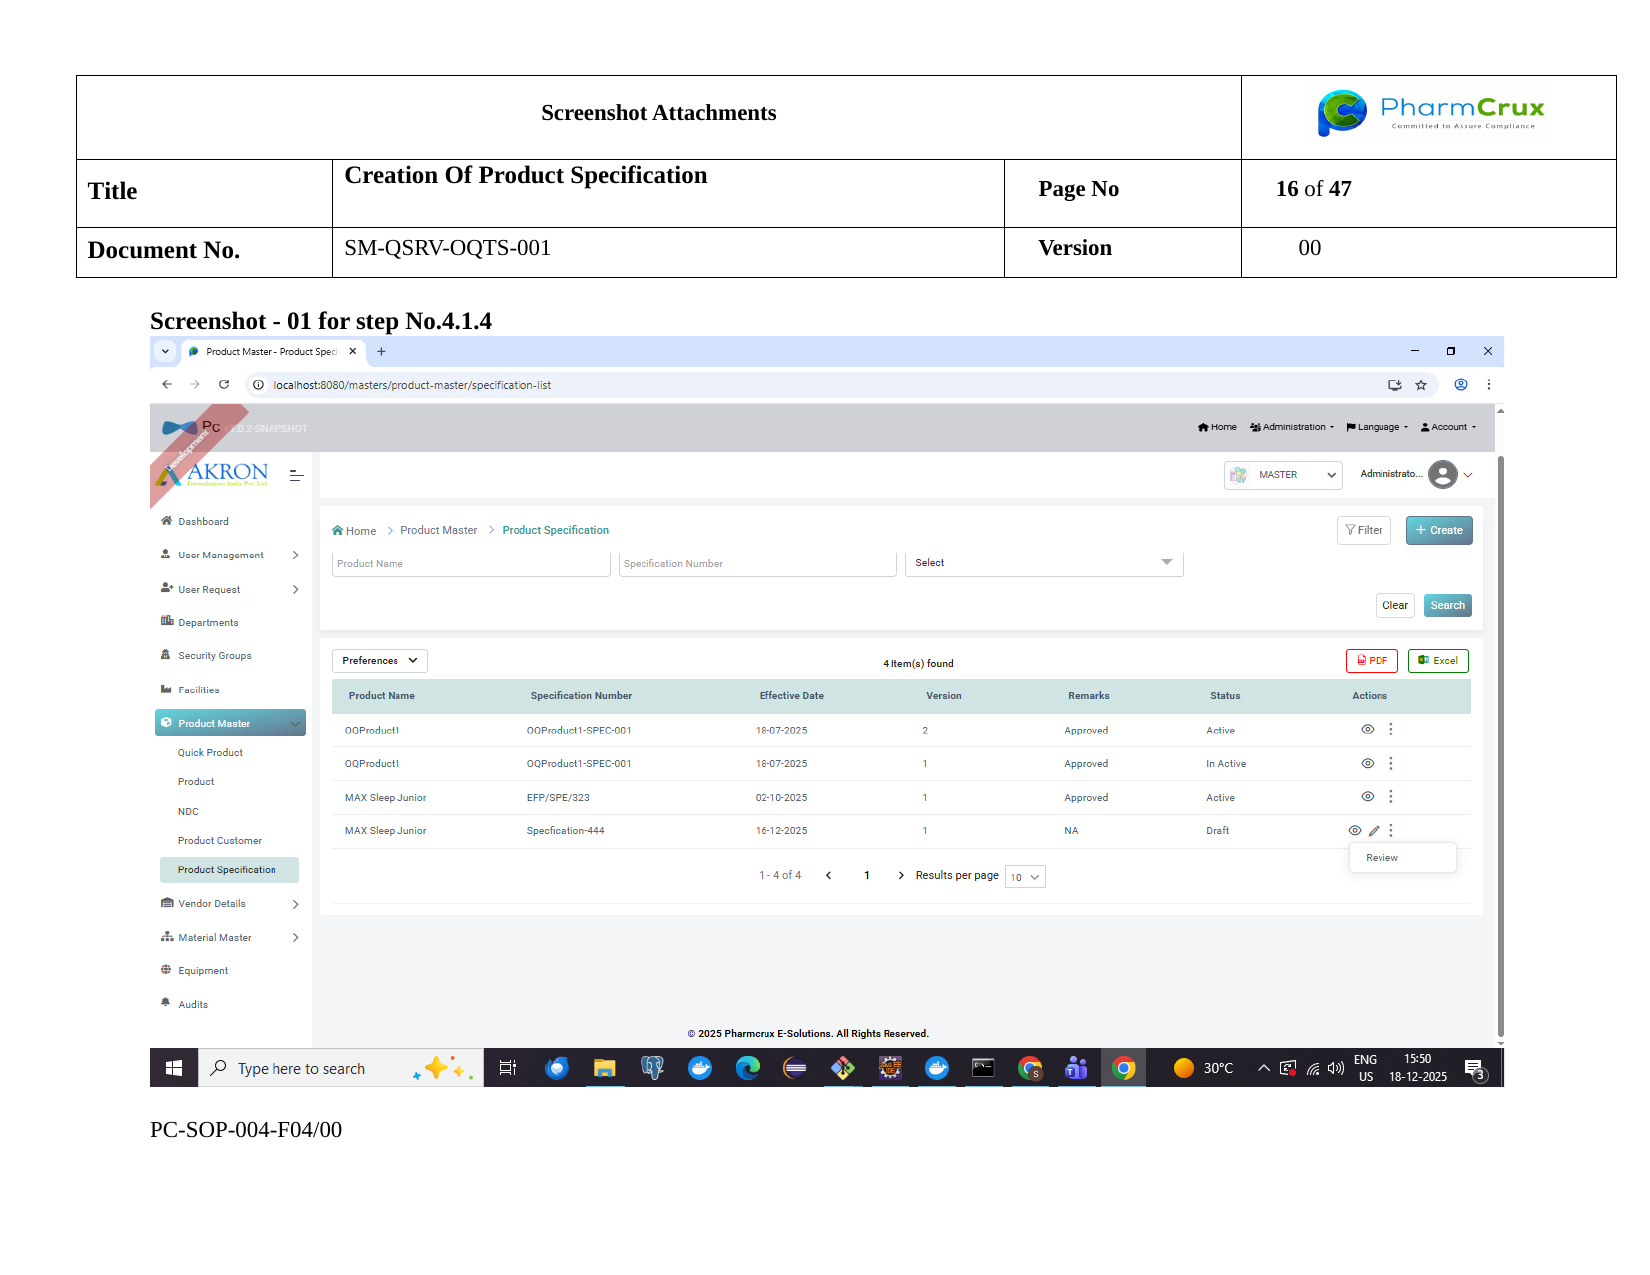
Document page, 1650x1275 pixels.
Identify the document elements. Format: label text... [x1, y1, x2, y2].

text Screenshot - 01 for step No.4.1.4 [150, 306, 1500, 336]
picture [150, 336, 1505, 1087]
picture [1307, 82, 1551, 143]
